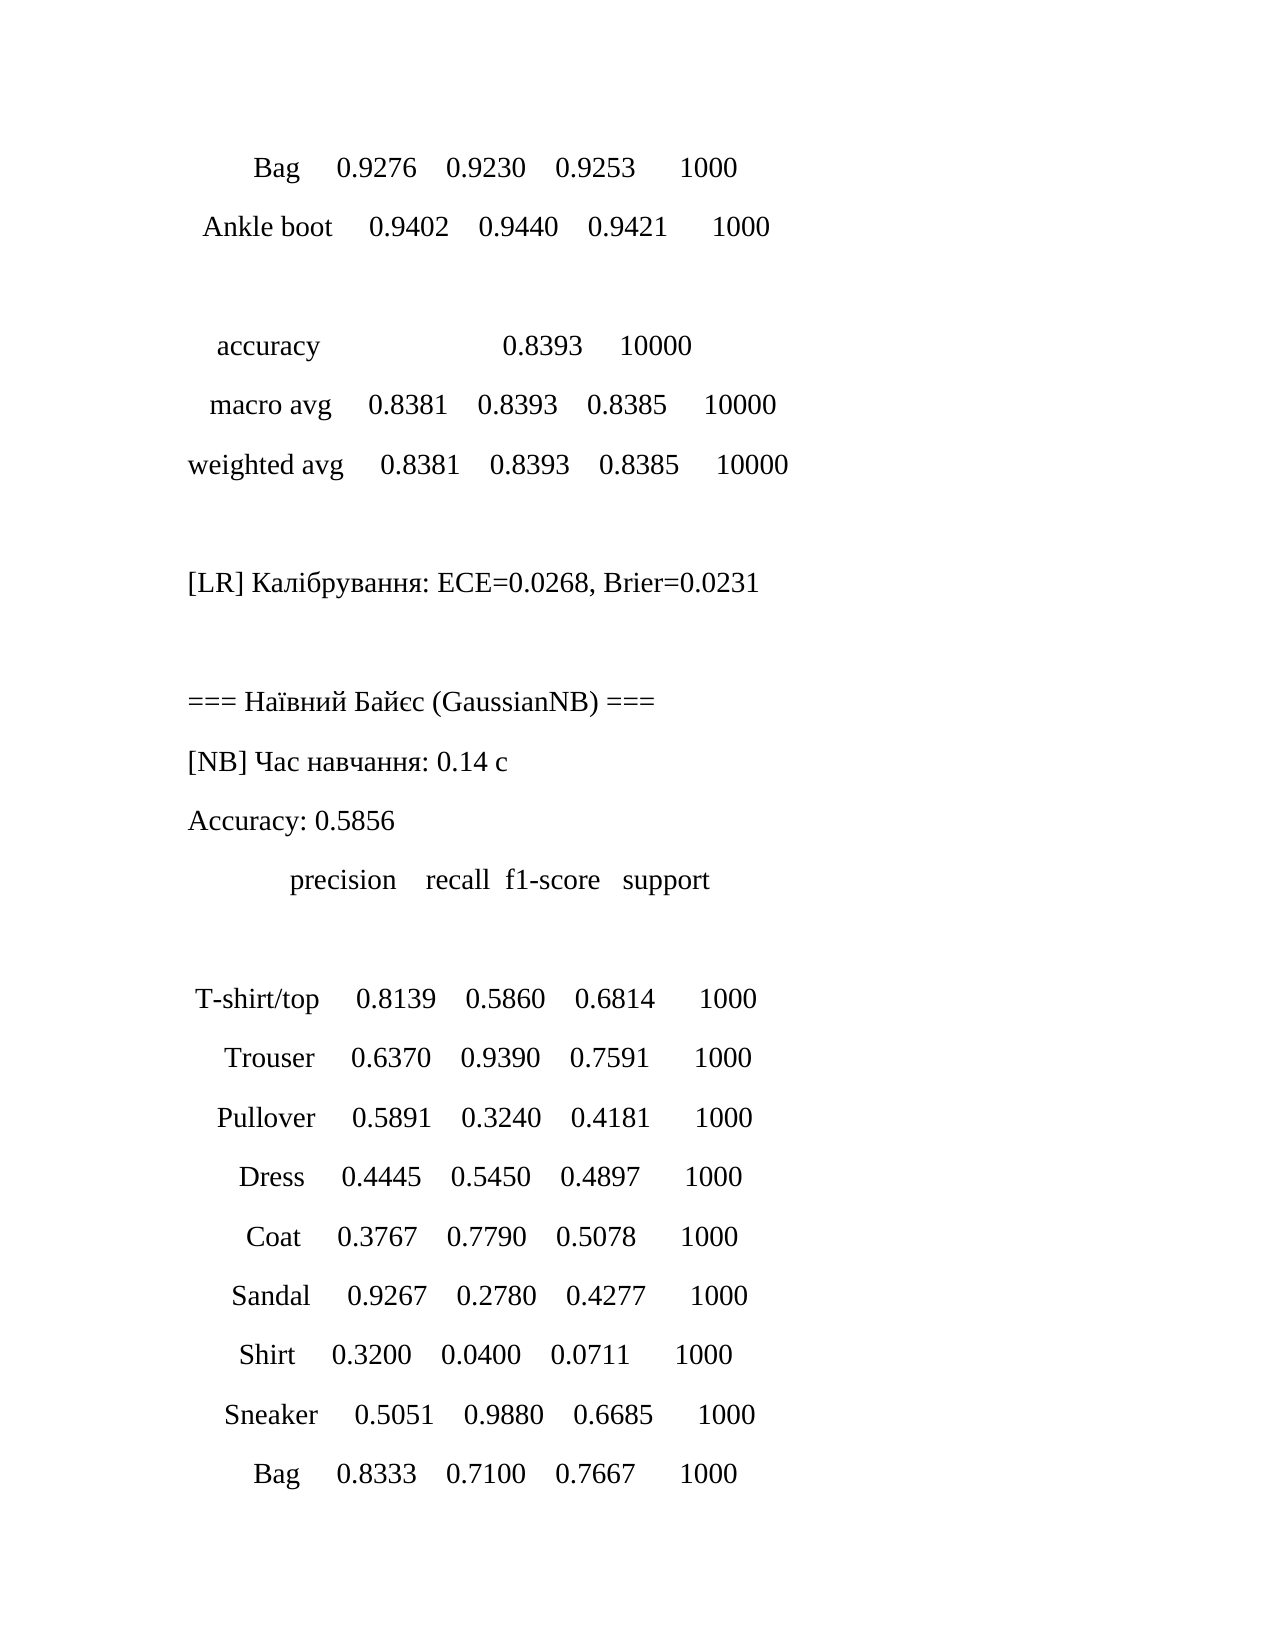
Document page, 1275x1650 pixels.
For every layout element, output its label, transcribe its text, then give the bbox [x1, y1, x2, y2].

text Trouser 0.6370 0.9390 0.7591 1000 [187, 1041, 1087, 1074]
text Dress 0.4445 0.5450 0.4897 1000 [187, 1159, 1087, 1193]
text [LR] Калібрування: ECE=0.0268, Brier=0.0231 [187, 566, 1087, 599]
text Bag 0.9276 0.9230 0.9253 1000 [187, 150, 1087, 183]
text Pullover 0.5891 0.3240 0.4181 1000 [187, 1100, 1087, 1133]
text weighted avg 0.8381 0.8393 0.8385 10000 [187, 447, 1087, 480]
text Coat 0.3767 0.7790 0.5078 1000 [187, 1219, 1087, 1252]
text Shirt 0.3200 0.0400 0.0711 1000 [187, 1337, 1087, 1371]
text T-shirt/top 0.8139 0.5860 0.6814 1000 [187, 981, 1087, 1015]
text Sneaker 0.5051 0.9880 0.6685 1000 [187, 1397, 1087, 1430]
text macro avg 0.8381 0.8393 0.8385 10000 [187, 387, 1087, 421]
text precision recall f1-score support [187, 862, 1087, 896]
text Sandal 0.9267 0.2780 0.4277 1000 [187, 1278, 1087, 1312]
text === Наївний Байєс (GaussianNB) === [187, 684, 1087, 718]
text Accuracy: 0.5856 [187, 803, 1087, 837]
text Bag 0.8333 0.7100 0.7667 1000 [187, 1456, 1087, 1490]
text [NB] Час навчання: 0.14 c [187, 744, 1087, 777]
text accuracy 0.8393 10000 [187, 328, 1087, 362]
text Ankle boot 0.9402 0.9440 0.9421 1000 [187, 209, 1087, 243]
